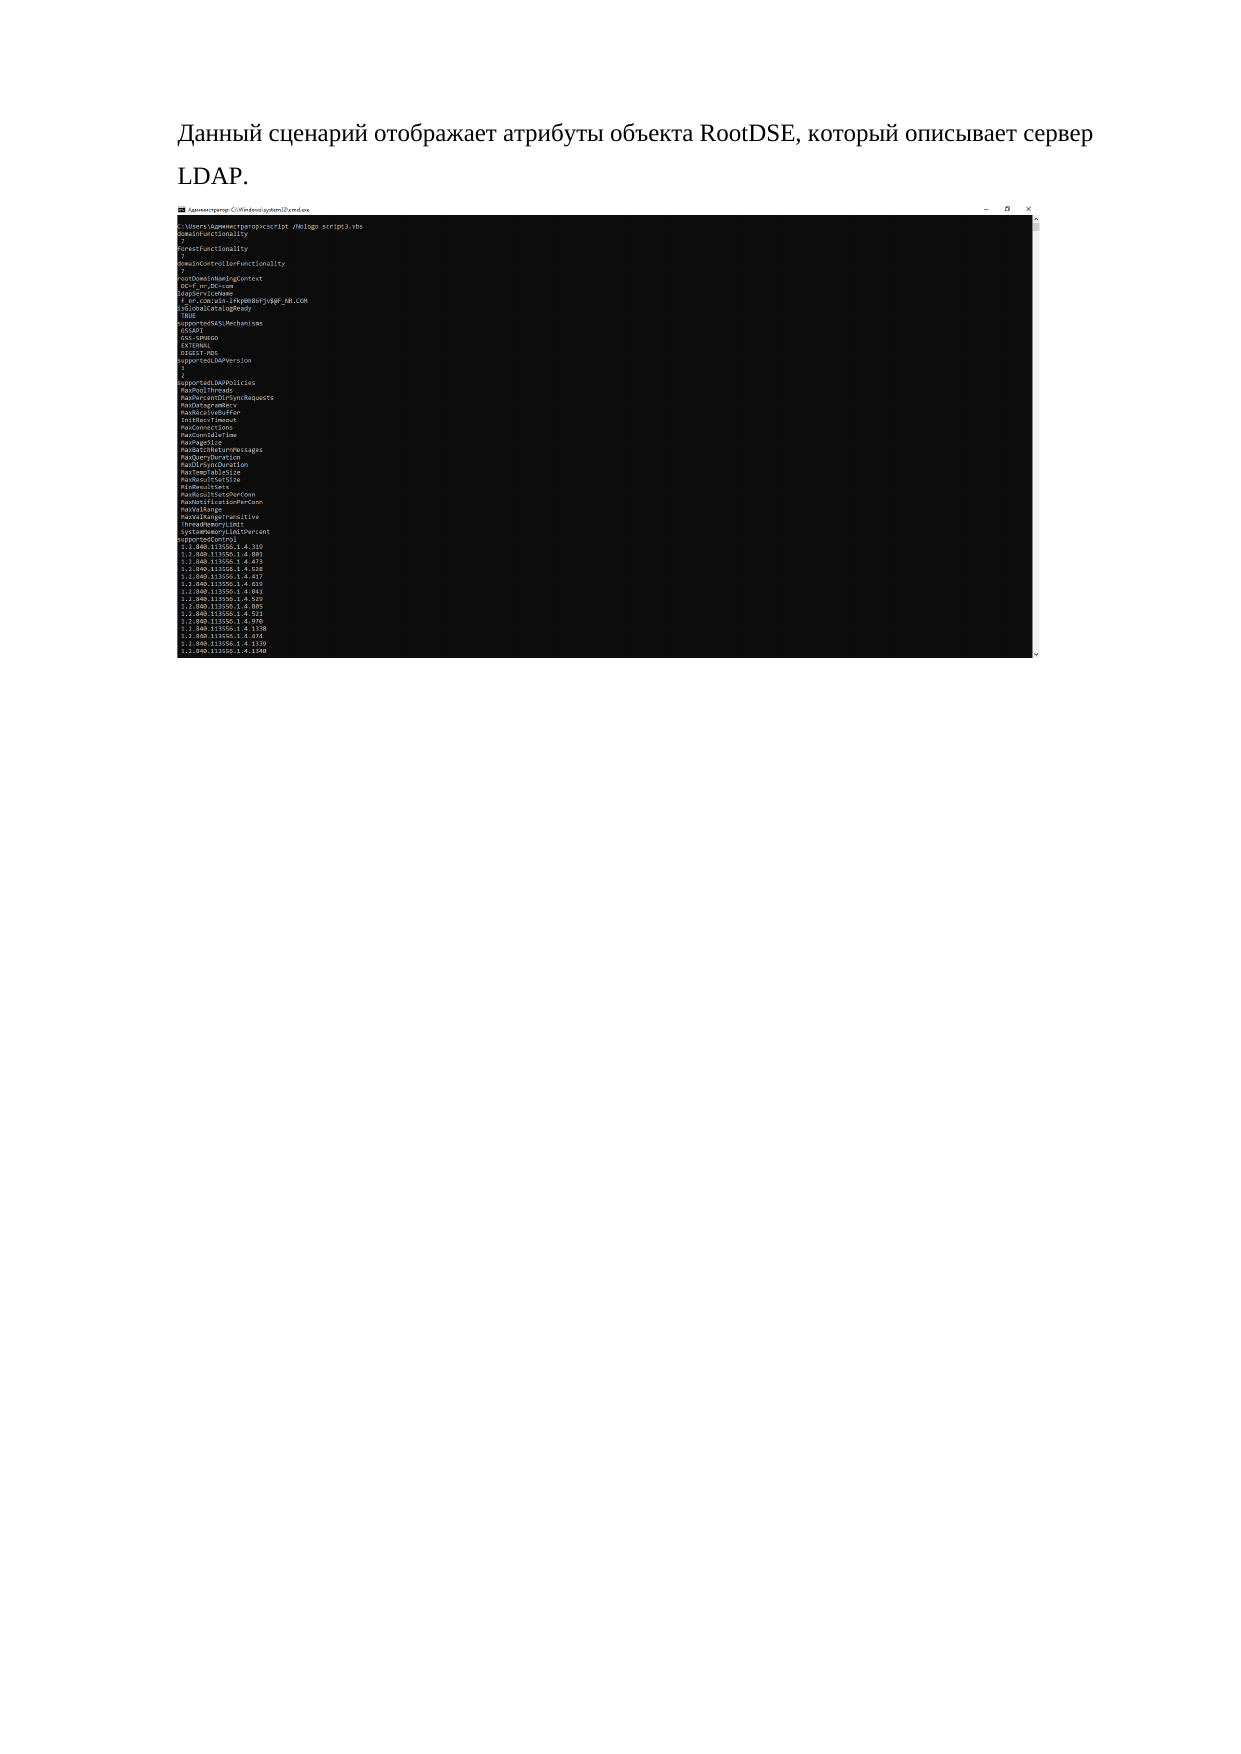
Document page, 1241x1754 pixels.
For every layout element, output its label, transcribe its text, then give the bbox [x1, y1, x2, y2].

text Данный сценарий отображает атрибуты объекта RootDSE, который описывает сервер LDAP. [177, 118, 1152, 190]
picture [177, 204, 1040, 658]
